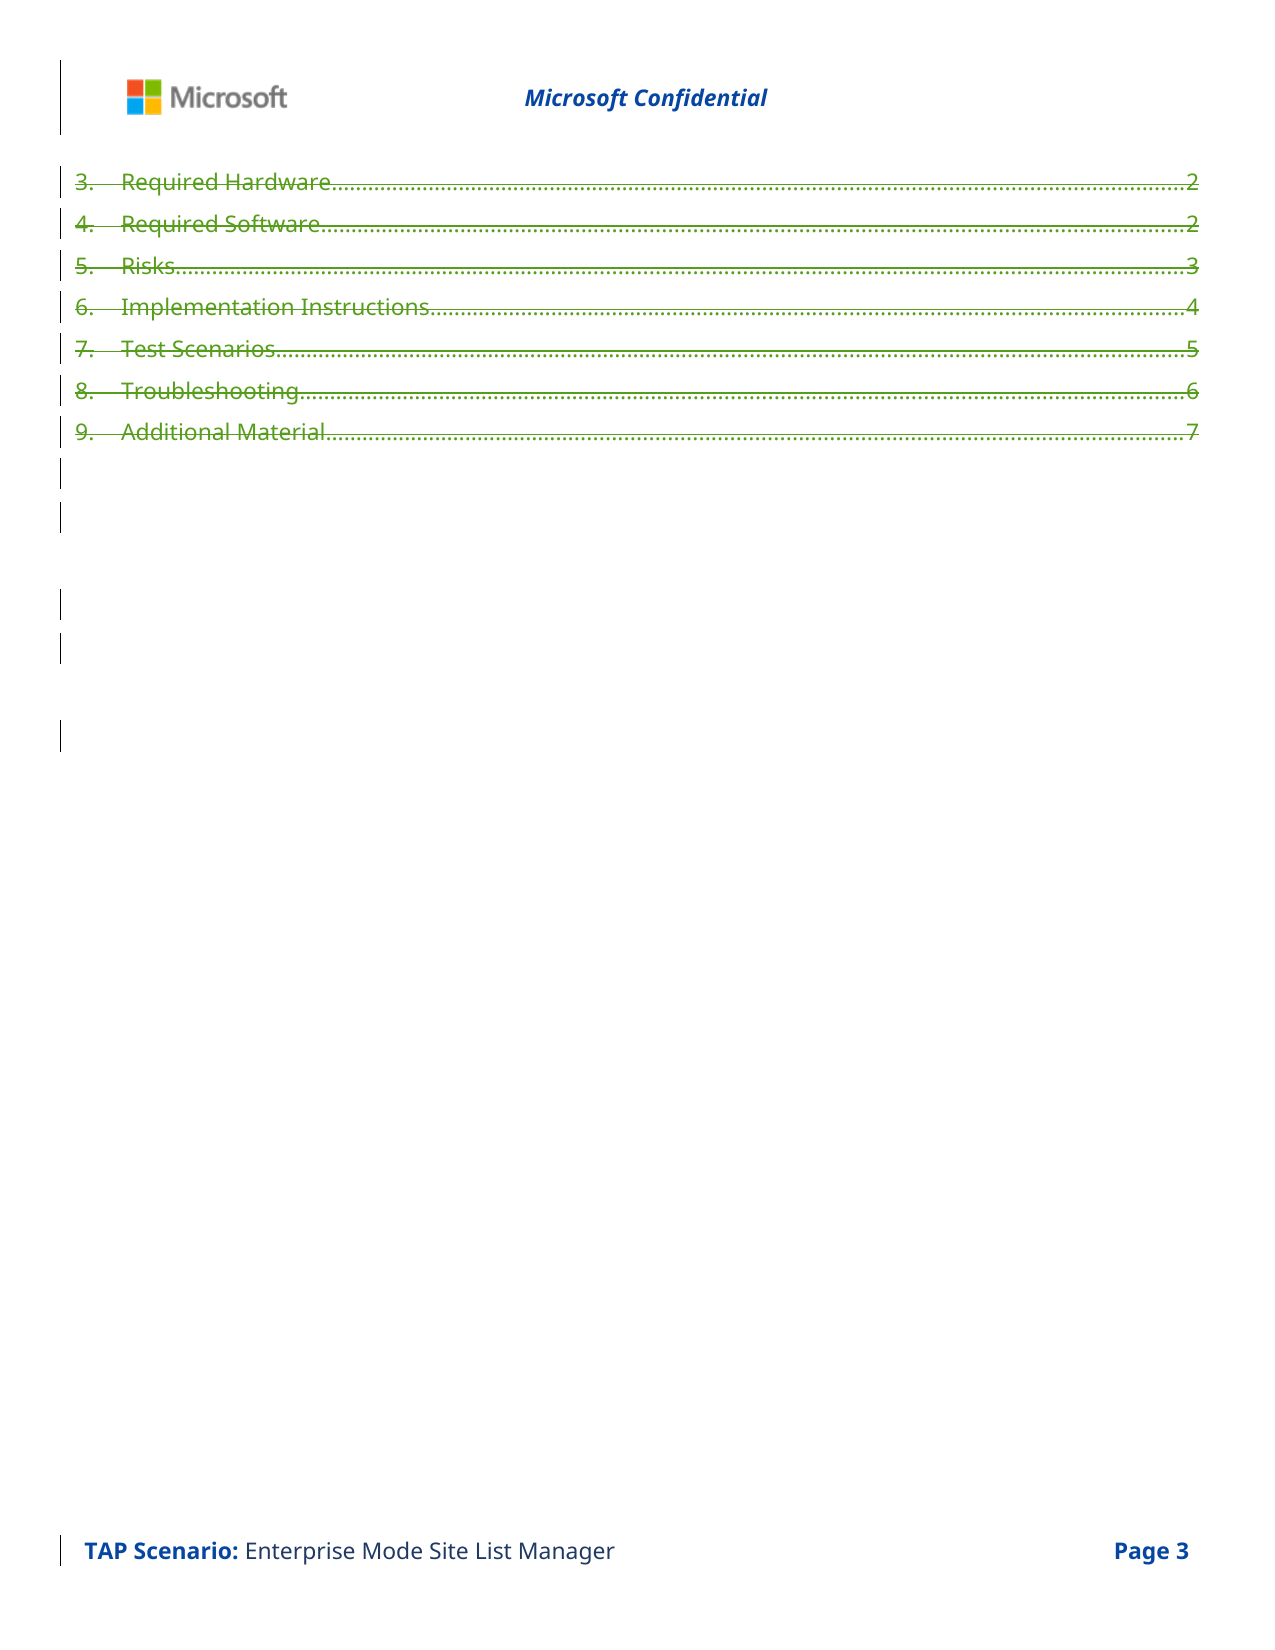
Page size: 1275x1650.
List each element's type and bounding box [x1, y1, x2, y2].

picture [105, 60, 308, 135]
